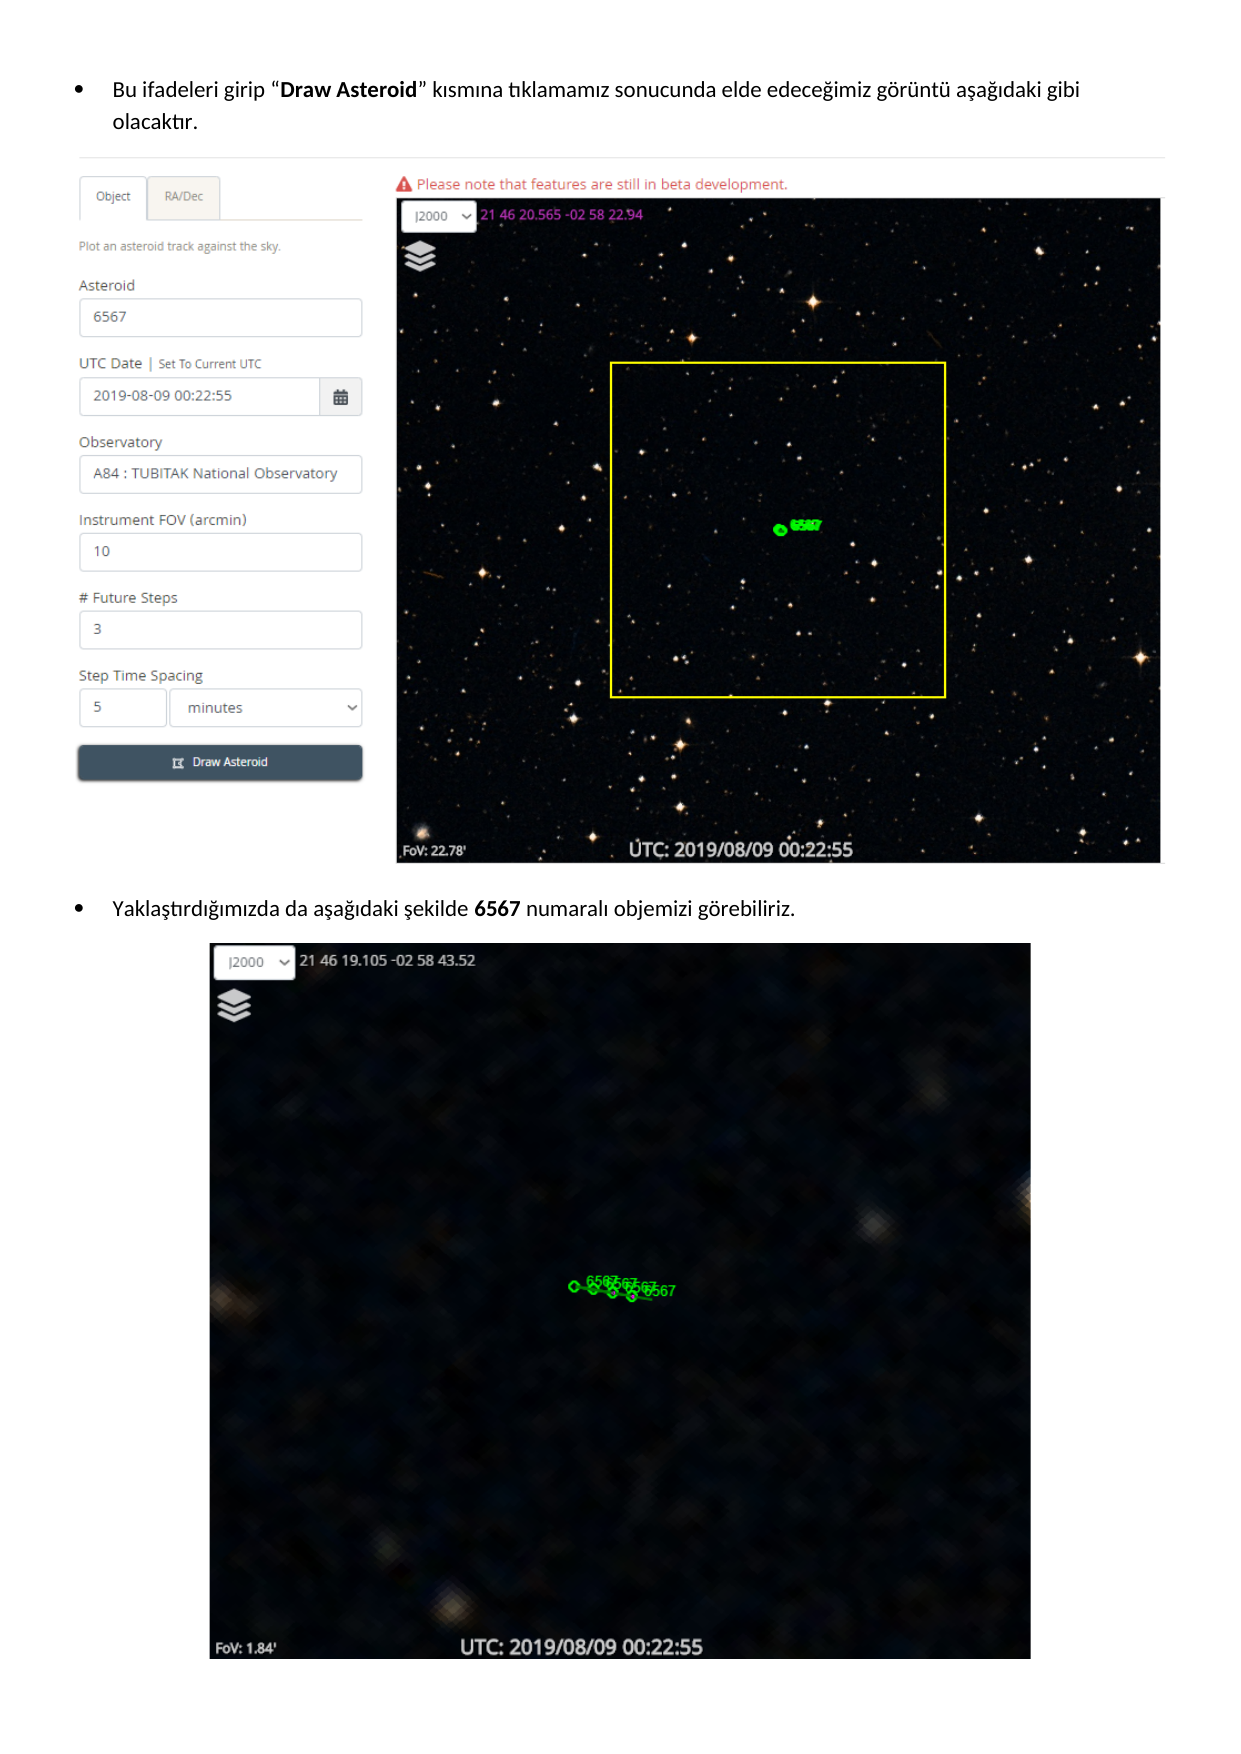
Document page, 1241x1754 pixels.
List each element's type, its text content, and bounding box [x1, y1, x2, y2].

picture [75, 156, 1166, 874]
list Bu ifadeleri girip “Draw Asteroid” kısmına tıklamamız sonucunda elde edeceğimiz görüntü aşağıdaki gibi olacaktır. [75, 75, 1165, 135]
picture [209, 943, 1031, 1659]
list Yaklaştırdığımızda da aşağıdaki şekilde 6567 numaralı objemizi görebiliriz. [75, 894, 1165, 922]
